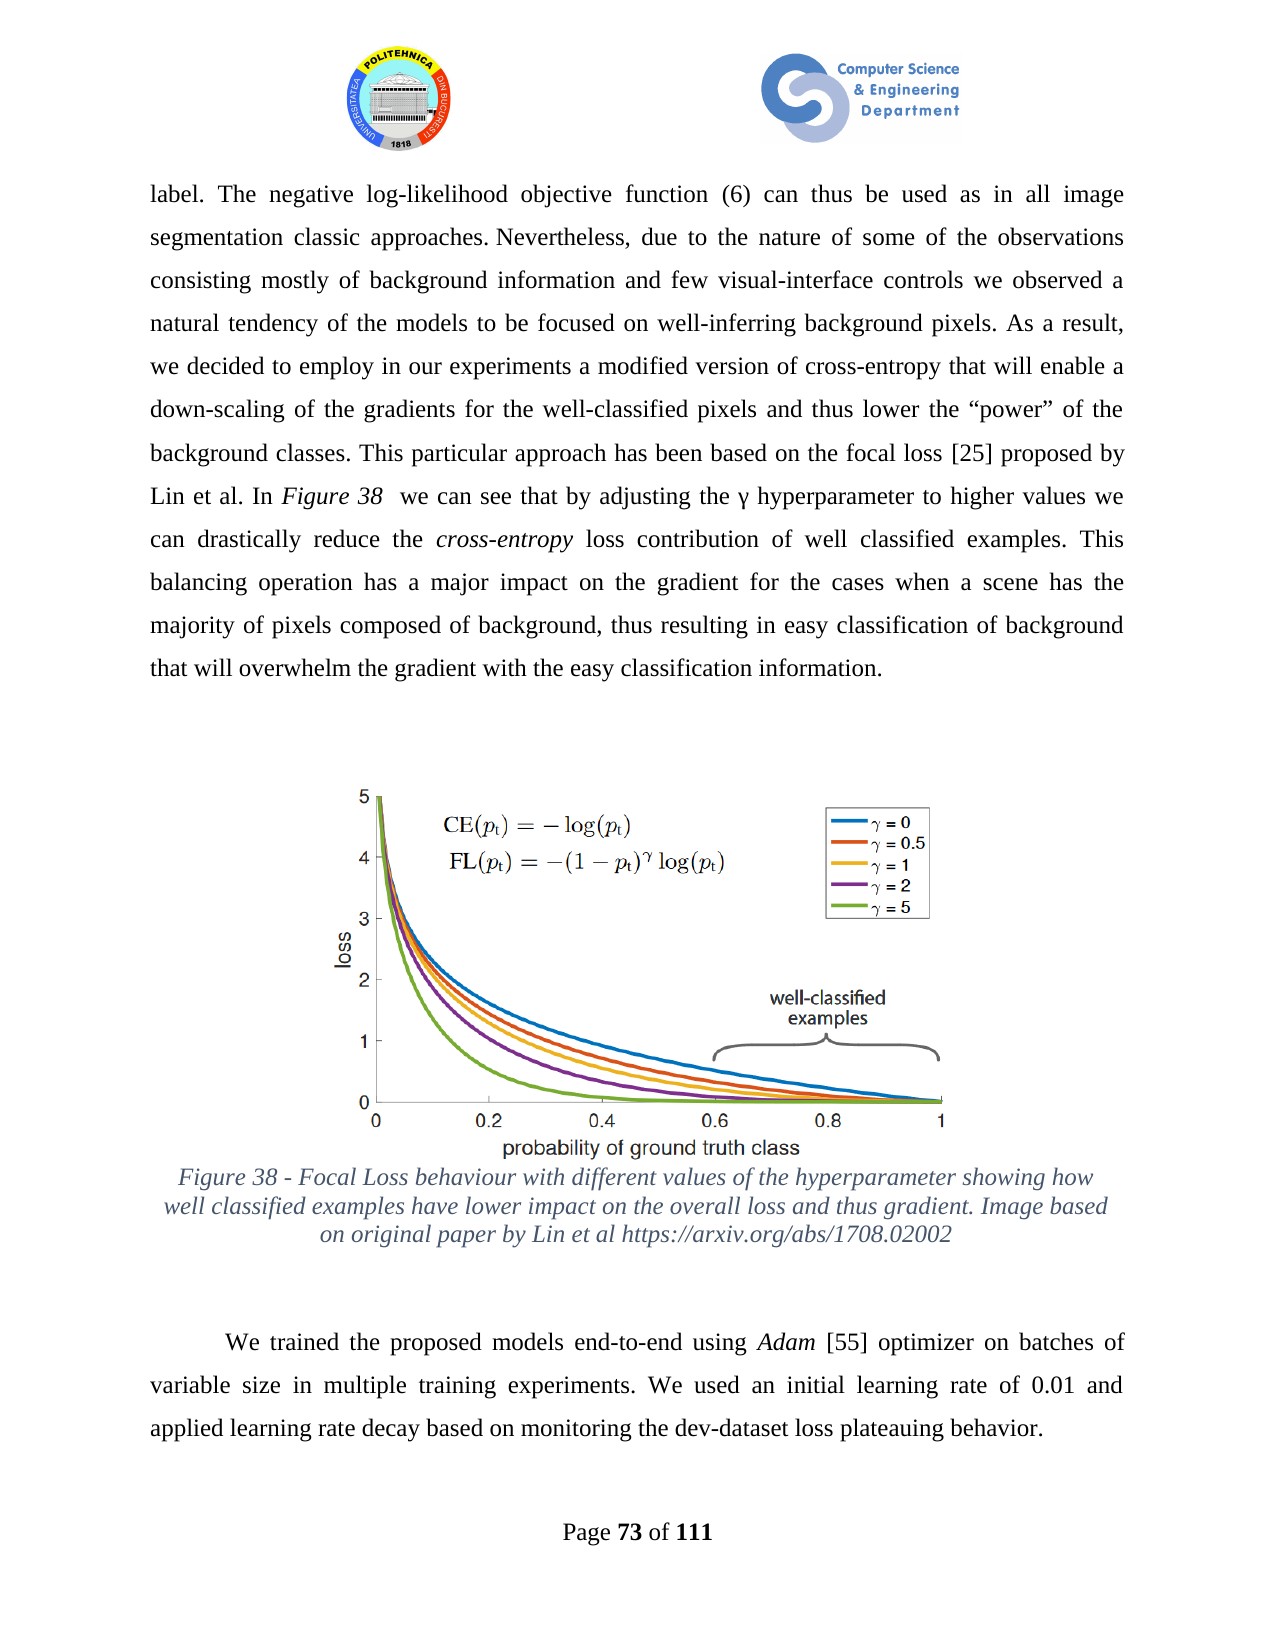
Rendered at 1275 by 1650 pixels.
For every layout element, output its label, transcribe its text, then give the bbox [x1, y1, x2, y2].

text We trained the proposed models end-to-end using Adam optimizer on batches of variable size in multiple training experiments. We used an initial learning rate of 0.01 and applied learning rate decay based on monitoring the dev-dataset loss plateauing behavior. [150, 1327, 1125, 1442]
picture [346, 46, 451, 151]
picture [312, 768, 962, 1162]
picture [760, 53, 963, 144]
